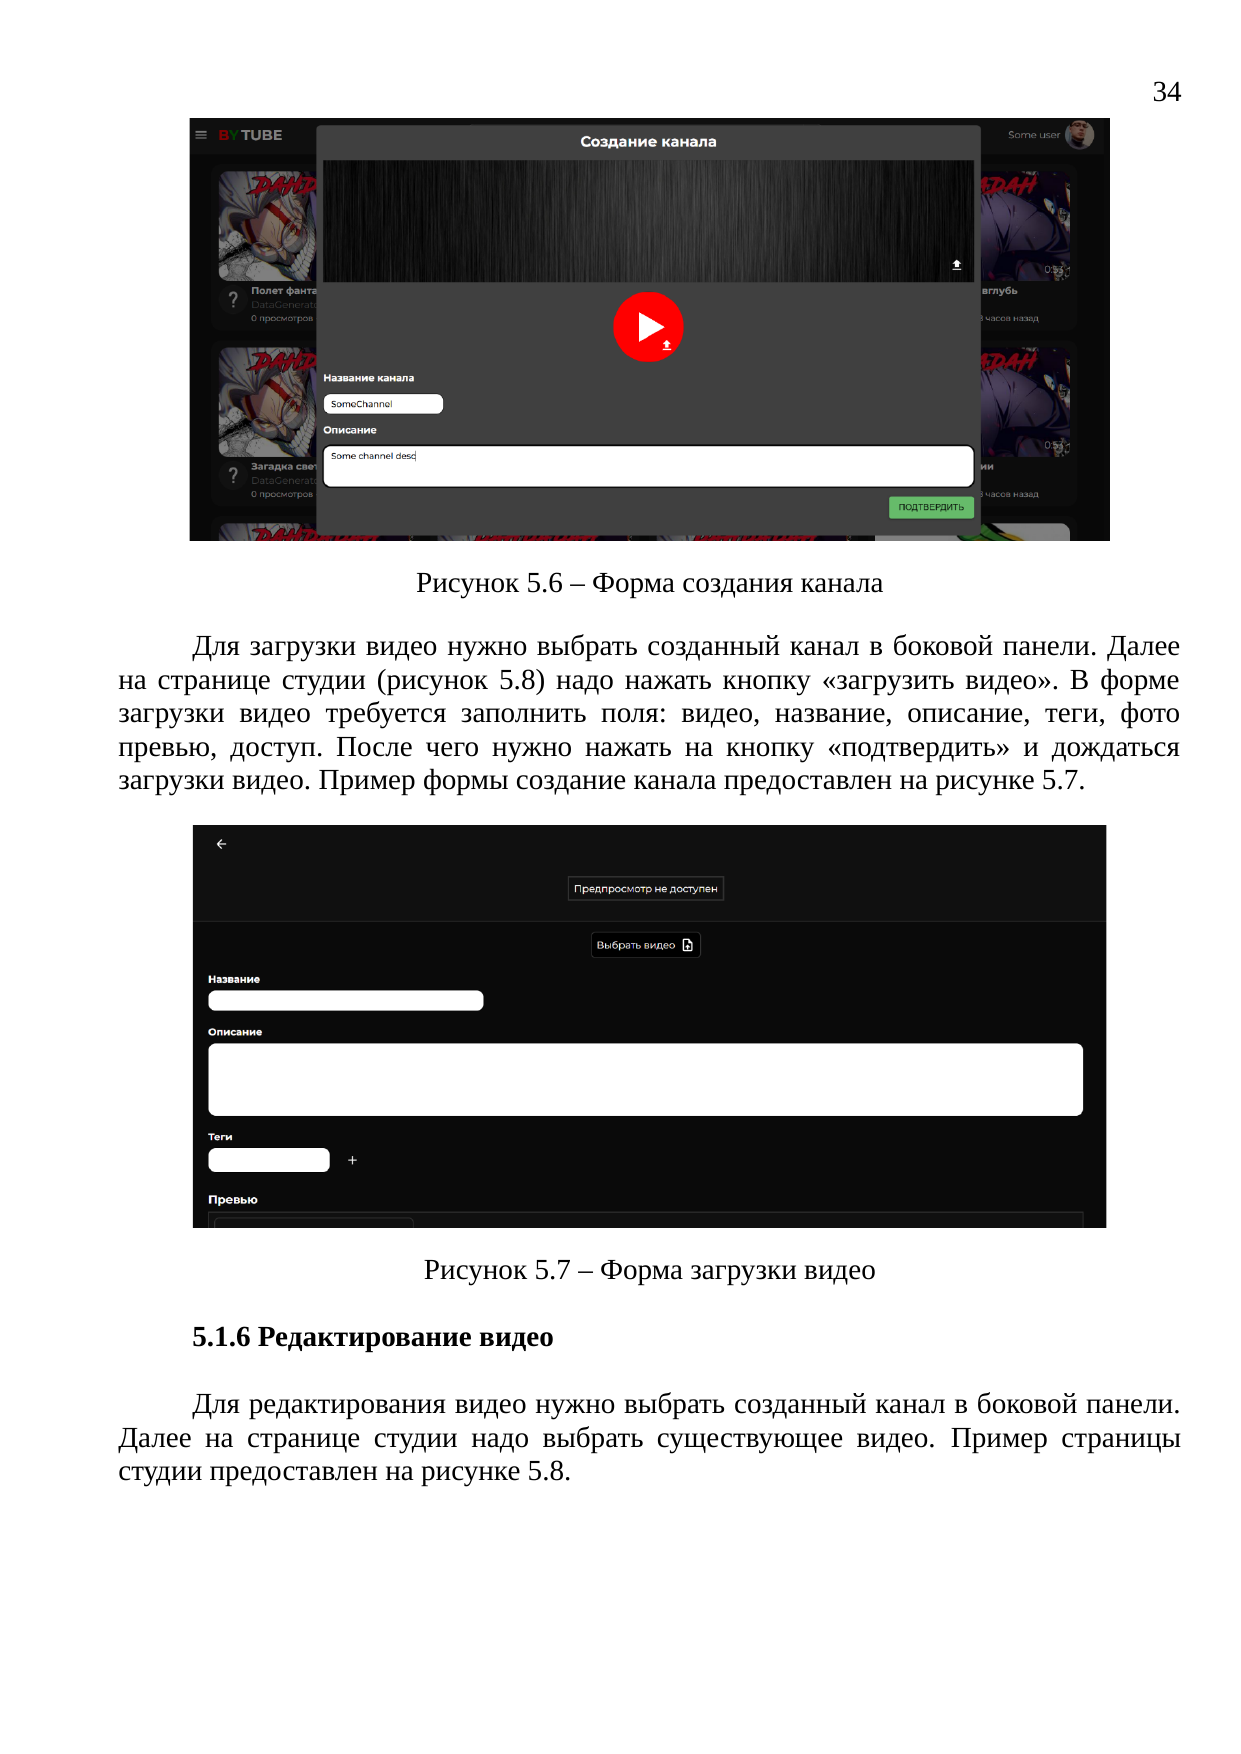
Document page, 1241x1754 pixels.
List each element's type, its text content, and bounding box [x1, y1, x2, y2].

picture [189, 118, 1110, 541]
text Рисунок 5.7 – Форма загрузки видео [118, 1252, 1181, 1286]
subtitle 5.1.6 Редактирование видео [118, 1319, 1181, 1353]
text Рисунок 5.6 – Форма создания канала [118, 566, 1181, 599]
text Для загрузки видео нужно выбрать созданный канал в боковой панели. Далее на странице студии (рисунок 5.8) надо нажать кнопку «загрузить видео». В форме загрузки видео требуется заполнить поля: видео, название, описание, теги, фото превью, доступ. После чего нужно нажать на кнопку «подтвердить» и дождаться загрузки видео. Пример формы создание канала предоставлен на рисунке 5.7. [118, 628, 1181, 796]
text Для редактирования видео нужно выбрать созданный канал в боковой панели. Далее на странице студии надо выбрать существующее видео. Пример страницы студии предоставлен на рисунке 5.8. [118, 1386, 1181, 1487]
picture [192, 825, 1107, 1228]
